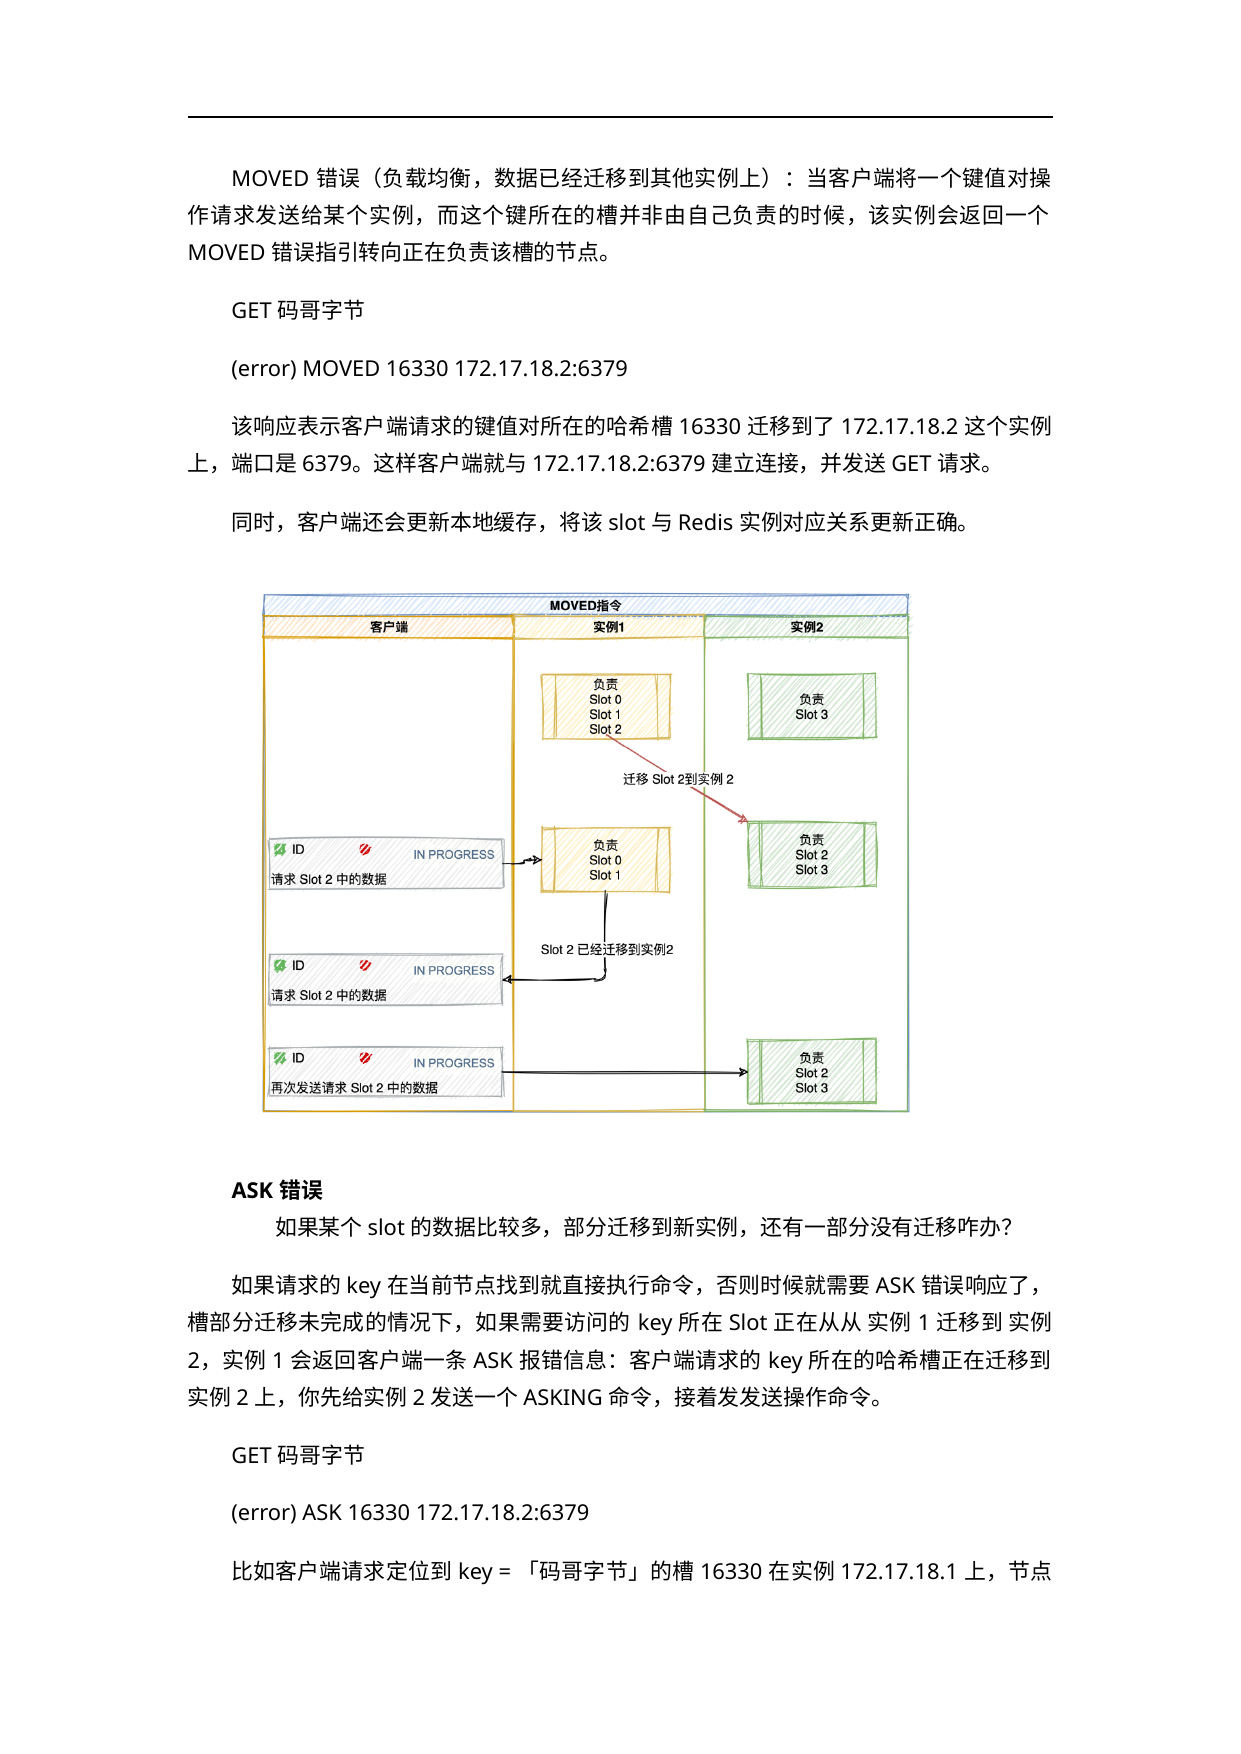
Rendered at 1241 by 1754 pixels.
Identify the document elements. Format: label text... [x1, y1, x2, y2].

text GET 码哥字节 [187, 293, 1053, 326]
text ASK 错误 如果某个 slot 的数据比较多，部分迁移到新实例，还有一部分没有迁移咋办？ [187, 1172, 1053, 1242]
text 同时，客户端还会更新本地缓存，将该 slot 与 Redis 实例对应关系更新正确。 [187, 504, 1053, 537]
text (error) MOVED 16330 172.17.18.2:6379 [187, 351, 1053, 384]
picture [231, 562, 940, 1143]
text GET 码哥字节 [187, 1438, 1053, 1470]
text 如果请求的 key 在当前节点找到就直接执行命令，否则时候就需要 ASK 错误响应了，槽部分迁移未完成的情况下，如果需要访问的 key 所在 Slot 正在从从 实例 1 迁移到 实例 2，实例 1 会返回客户端一条 ASK 报错信息：客户端请求的 key 所在的哈希槽正在迁移到实例 2 上，你先给实例 2 发送一个 ASKING 命令，接着发发送操作命令。 [187, 1268, 1053, 1412]
text 该响应表示客户端请求的键值对所在的哈希槽 16330 迁移到了 172.17.18.2 这个实例上，端口是 6379。这样客户端就与 172.17.18.2:6379 建立连接，并发送 GET 请求。 [187, 409, 1053, 479]
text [187, 1553, 1053, 1586]
text (error) ASK 16330 172.17.18.2:6379 [187, 1496, 1053, 1528]
text MOVED 错误（负载均衡，数据已经迁移到其他实例上）：当客户端将一个键值对操作请求发送给某个实例，而这个键所在的槽并非由自己负责的时候，该实例会返回一个 MOVED 错误指引转向正在负责该槽的节点。 [187, 161, 1053, 268]
